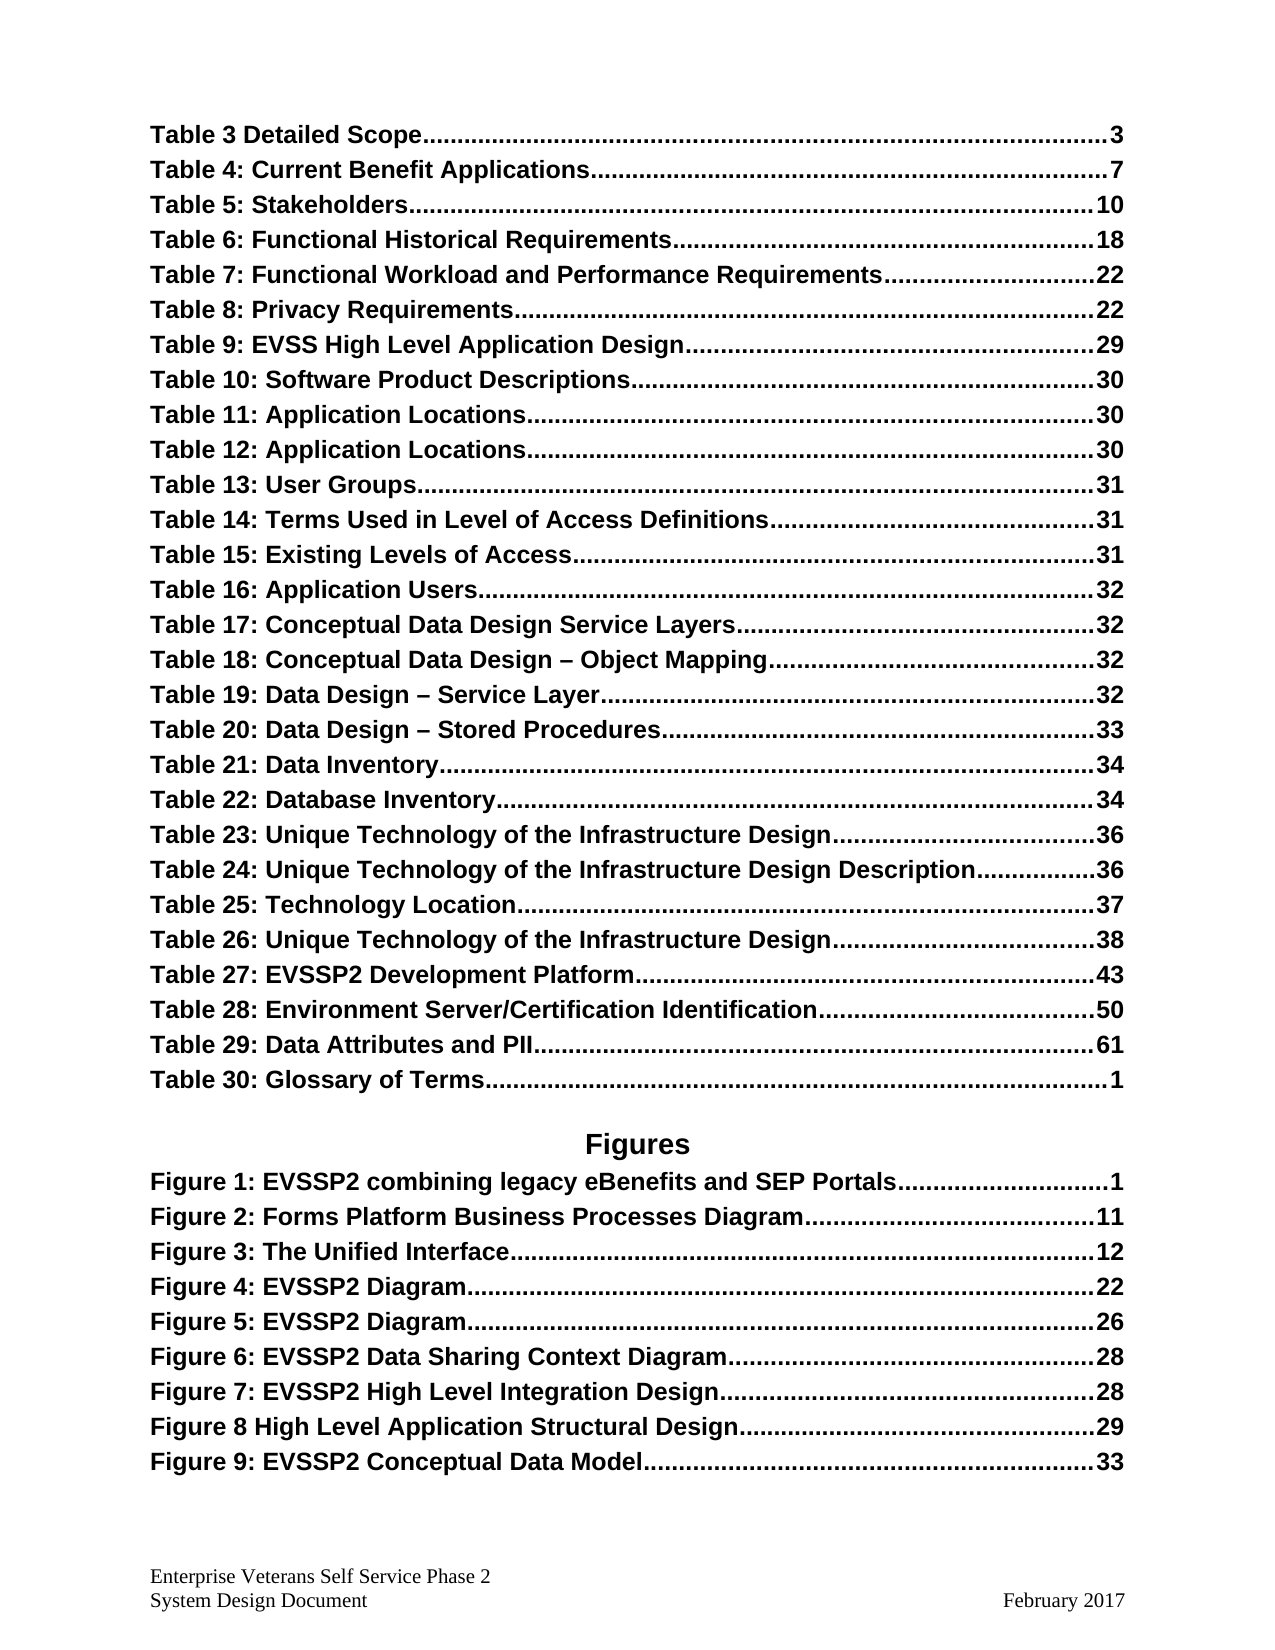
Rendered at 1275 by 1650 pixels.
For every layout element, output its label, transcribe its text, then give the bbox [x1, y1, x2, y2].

text Figure 9: EVSSP2 Conceptual Data Model 33 [150, 1447, 1125, 1476]
text Table 16: Application Users 32 [150, 575, 1125, 604]
text Table 7: Functional Workload and Performance Requirements 22 [150, 260, 1125, 289]
text Figure 6: EVSSP2 Data Sharing Context Diagram 28 [150, 1342, 1125, 1371]
text Figures [150, 1127, 1125, 1161]
text Table 12: Application Locations 30 [150, 435, 1125, 464]
text Table 29: Data Attributes and PII 61 [150, 1030, 1125, 1059]
text Table 14: Terms Used in Level of Access Definitions 31 [150, 505, 1125, 534]
text Table 23: Unique Technology of the Infrastructure Design 36 [150, 820, 1125, 849]
text Table 5: Stakeholders 10 [150, 190, 1125, 219]
text Table 15: Existing Levels of Access 31 [150, 540, 1125, 569]
text Table 9: EVSS High Level Application Design 29 [150, 330, 1125, 359]
text Figure 2: Forms Platform Business Processes Diagram 11 [150, 1202, 1125, 1231]
text Table 22: Database Inventory 34 [150, 785, 1125, 814]
text Table 10: Software Product Descriptions 30 [150, 365, 1125, 394]
text Figure 7: EVSSP2 High Level Integration Design 28 [150, 1377, 1125, 1406]
text Table 18: Conceptual Data Design – Object Mapping 32 [150, 645, 1125, 674]
text Figure 4: EVSSP2 Diagram 22 [150, 1272, 1125, 1301]
text Table 30: Glossary of Terms 1 [150, 1065, 1125, 1094]
text Table 13: User Groups 31 [150, 470, 1125, 499]
text Table 25: Technology Location 37 [150, 890, 1125, 919]
text Figure 5: EVSSP2 Diagram 26 [150, 1307, 1125, 1336]
text Table 24: Unique Technology of the Infrastructure Design Description 36 [150, 855, 1125, 884]
text Table 21: Data Inventory 34 [150, 750, 1125, 779]
text Table 6: Functional Historical Requirements 18 [150, 225, 1125, 254]
text Table 11: Application Locations 30 [150, 400, 1125, 429]
text Table 19: Data Design – Service Layer 32 [150, 680, 1125, 709]
text Table 26: Unique Technology of the Infrastructure Design 38 [150, 925, 1125, 954]
text Table 8: Privacy Requirements 22 [150, 295, 1125, 324]
text Table 27: EVSSP2 Development Platform 43 [150, 960, 1125, 989]
text Table 28: Environment Server/Certification Identification 50 [150, 995, 1125, 1024]
text Figure 1: EVSSP2 combining legacy eBenefits and SEP Portals 1 [150, 1167, 1125, 1196]
text Figure 3: The Unified Interface 12 [150, 1237, 1125, 1266]
text Table 20: Data Design – Stored Procedures 33 [150, 715, 1125, 744]
text Table 3 Detailed Scope 3 [150, 120, 1125, 149]
text Table 4: Current Benefit Applications 7 [150, 155, 1125, 184]
text Table 17: Conceptual Data Design Service Layers 32 [150, 610, 1125, 639]
text Figure 8 High Level Application Structural Design 29 [150, 1412, 1125, 1441]
